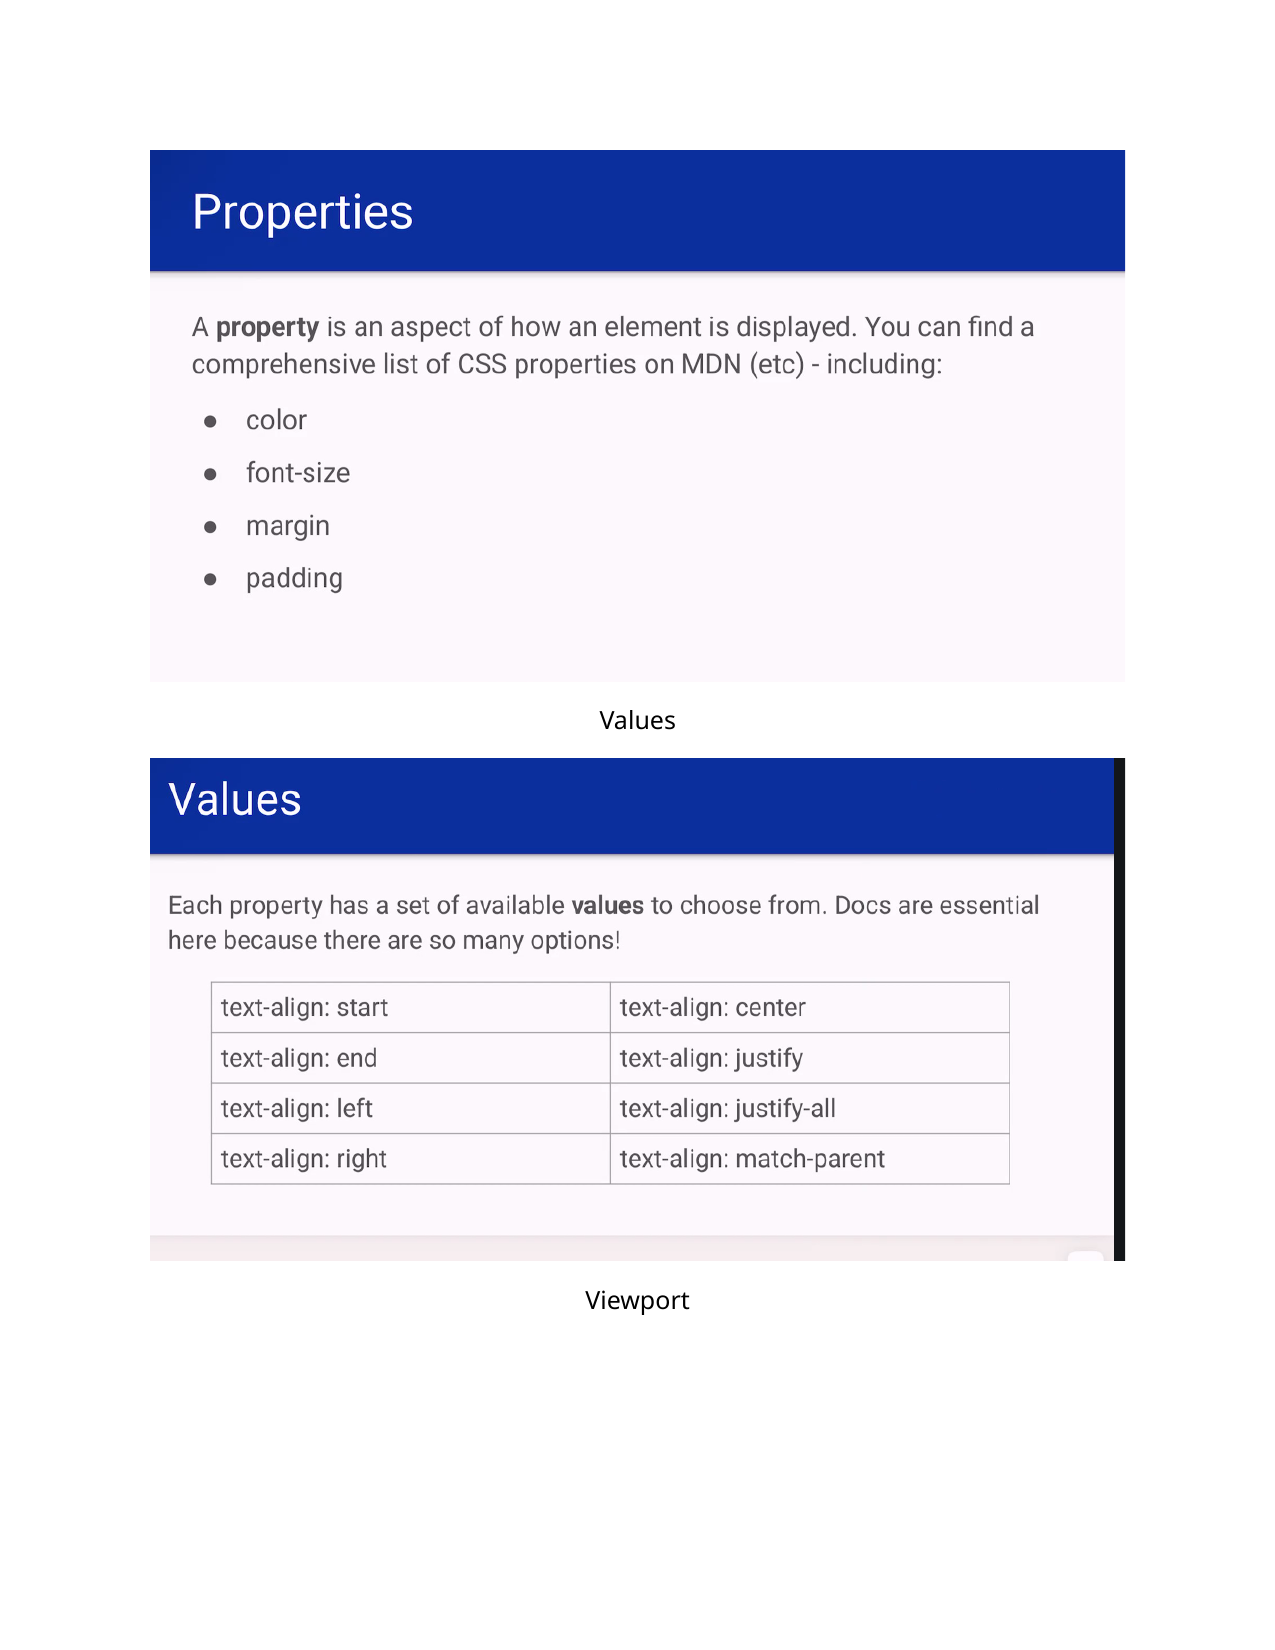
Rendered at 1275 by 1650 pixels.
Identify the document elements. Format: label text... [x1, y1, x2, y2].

text Values [150, 703, 1125, 737]
picture [150, 758, 1125, 1261]
text Viewport [150, 1283, 1125, 1317]
picture [150, 150, 1125, 682]
